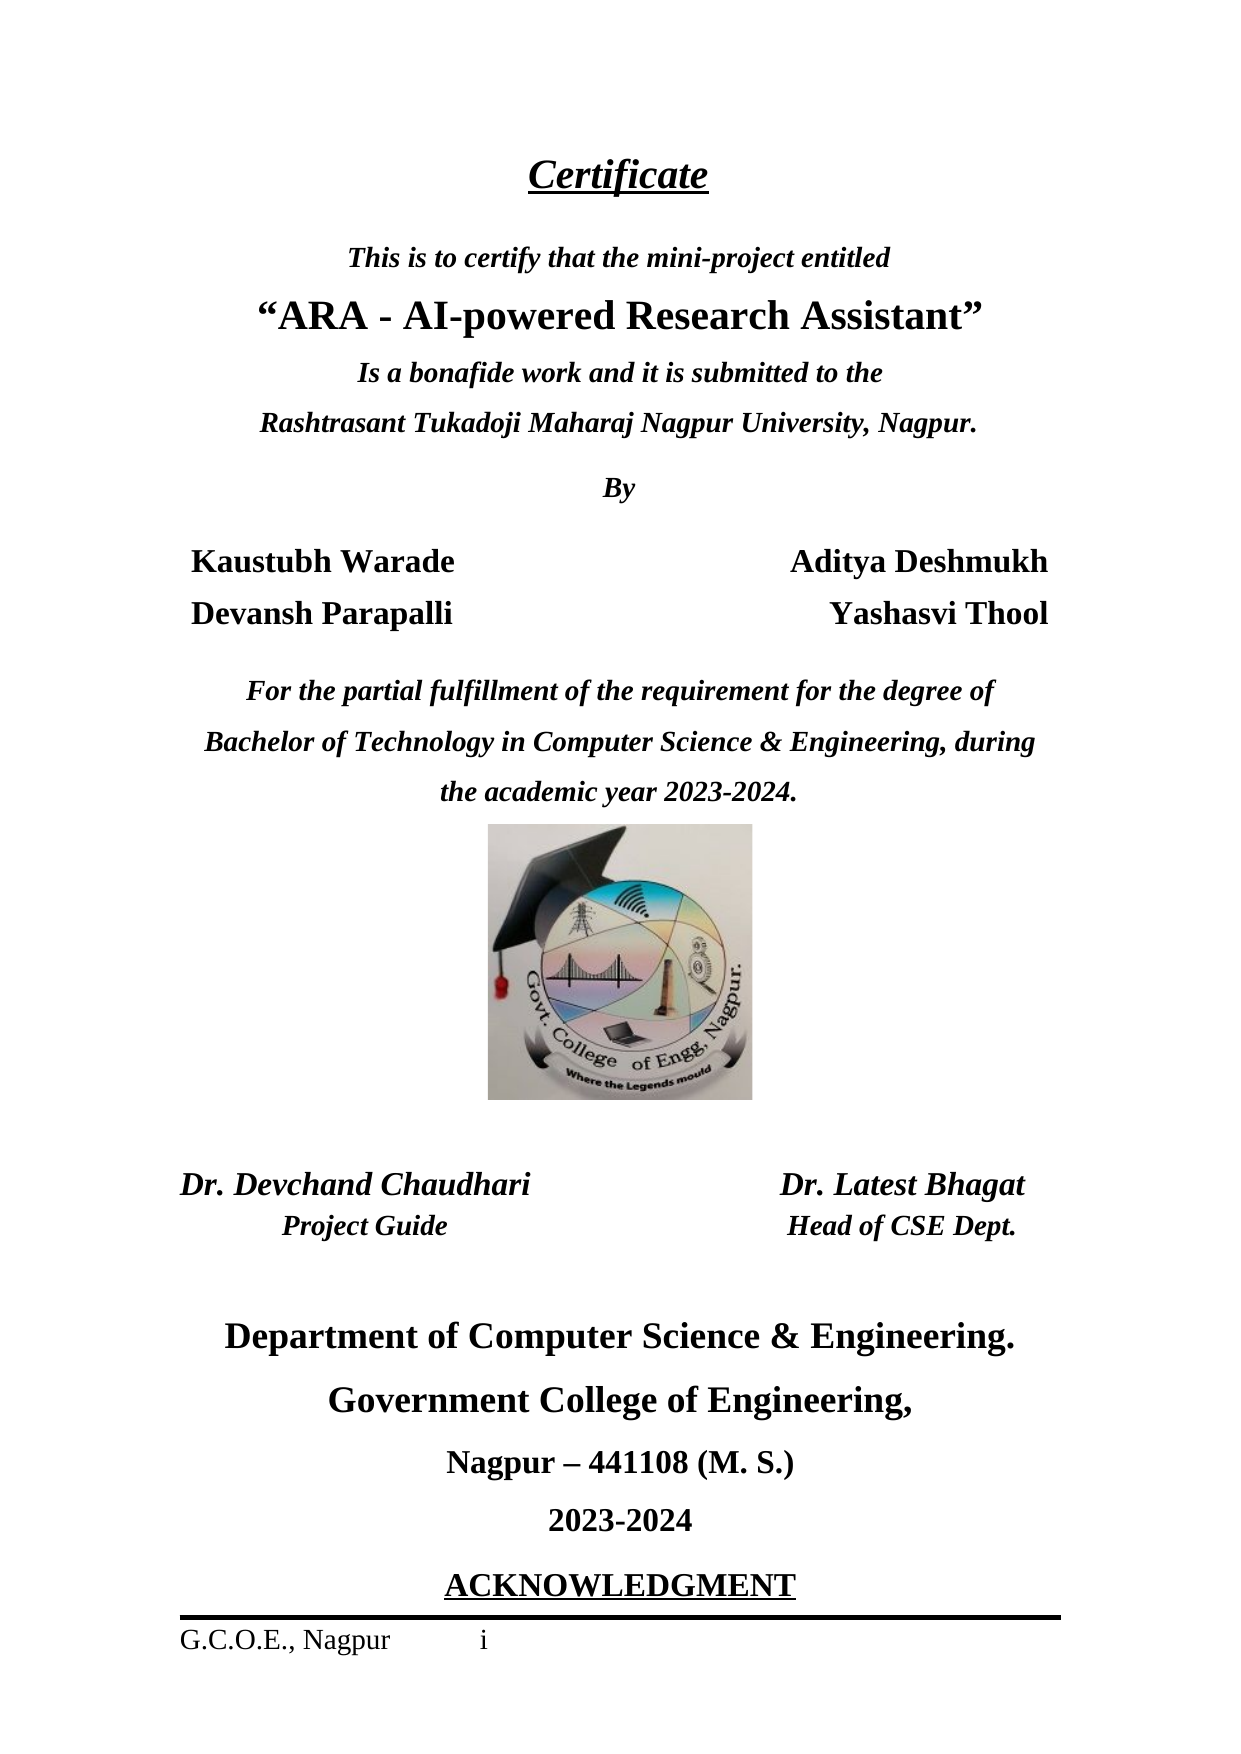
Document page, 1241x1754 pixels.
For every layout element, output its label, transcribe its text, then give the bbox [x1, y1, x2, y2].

text Government College of Engineering, [179, 1378, 1061, 1421]
table_cell Devansh Parapalli [180, 593, 619, 644]
table_header Aditya Deshmukh [620, 542, 1059, 593]
text This is to certify that the mini-project entitled [179, 240, 1061, 273]
text For the partial fulfillment of the requirement for the degree of [179, 673, 1061, 707]
text Certificate [179, 150, 1061, 198]
text Bachelor of Technology in Computer Science & Engineering, during [179, 724, 1061, 757]
text Project Guide Head of CSE Dept. [179, 1208, 1061, 1242]
text the academic year 2023-2024. [179, 774, 1061, 807]
table_cell Yashasvi Thool [620, 593, 1059, 644]
text Rashtrasant Tukadoji Maharaj Nagpur University, Nagpur. [179, 405, 1061, 439]
text ACKNOWLEDGMENT [179, 1565, 1061, 1603]
text Nagpur – 441108 (M. S.) [179, 1442, 1061, 1481]
text Department of Computer Science & Engineering. [179, 1313, 1061, 1356]
text “ARA - AI-powered Research Assistant” Is a bonafide work and it is submitted to the [179, 290, 1061, 388]
text Dr. Devchand Chaudhari Dr. Latest Bhagat [179, 1164, 1061, 1202]
picture [487, 824, 753, 1100]
text By [179, 470, 1061, 503]
text 2023-2024 [179, 1500, 1061, 1538]
table_header Kaustubh Warade [180, 542, 619, 593]
